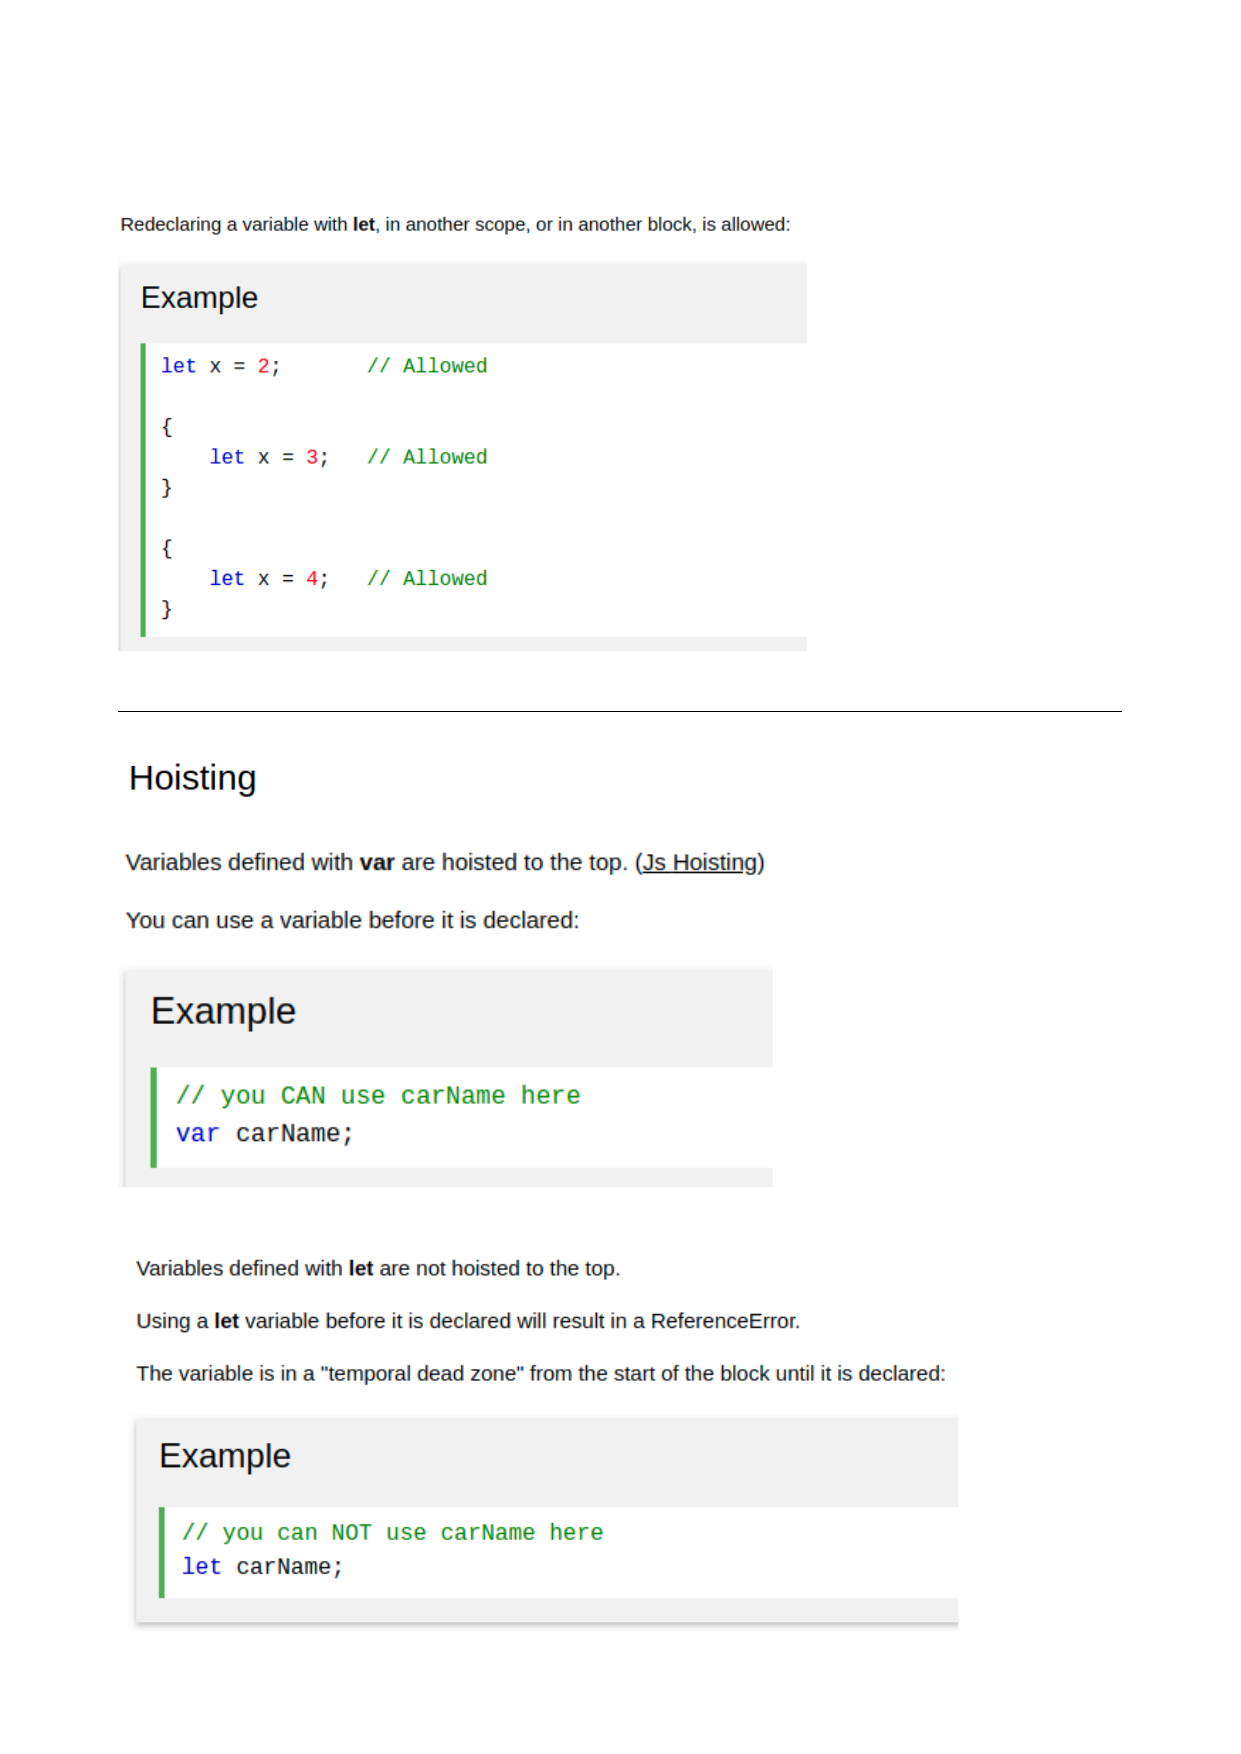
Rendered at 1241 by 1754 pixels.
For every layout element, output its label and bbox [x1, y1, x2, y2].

picture [118, 839, 773, 1187]
picture [118, 203, 807, 651]
picture [118, 1243, 959, 1631]
picture [118, 740, 273, 811]
